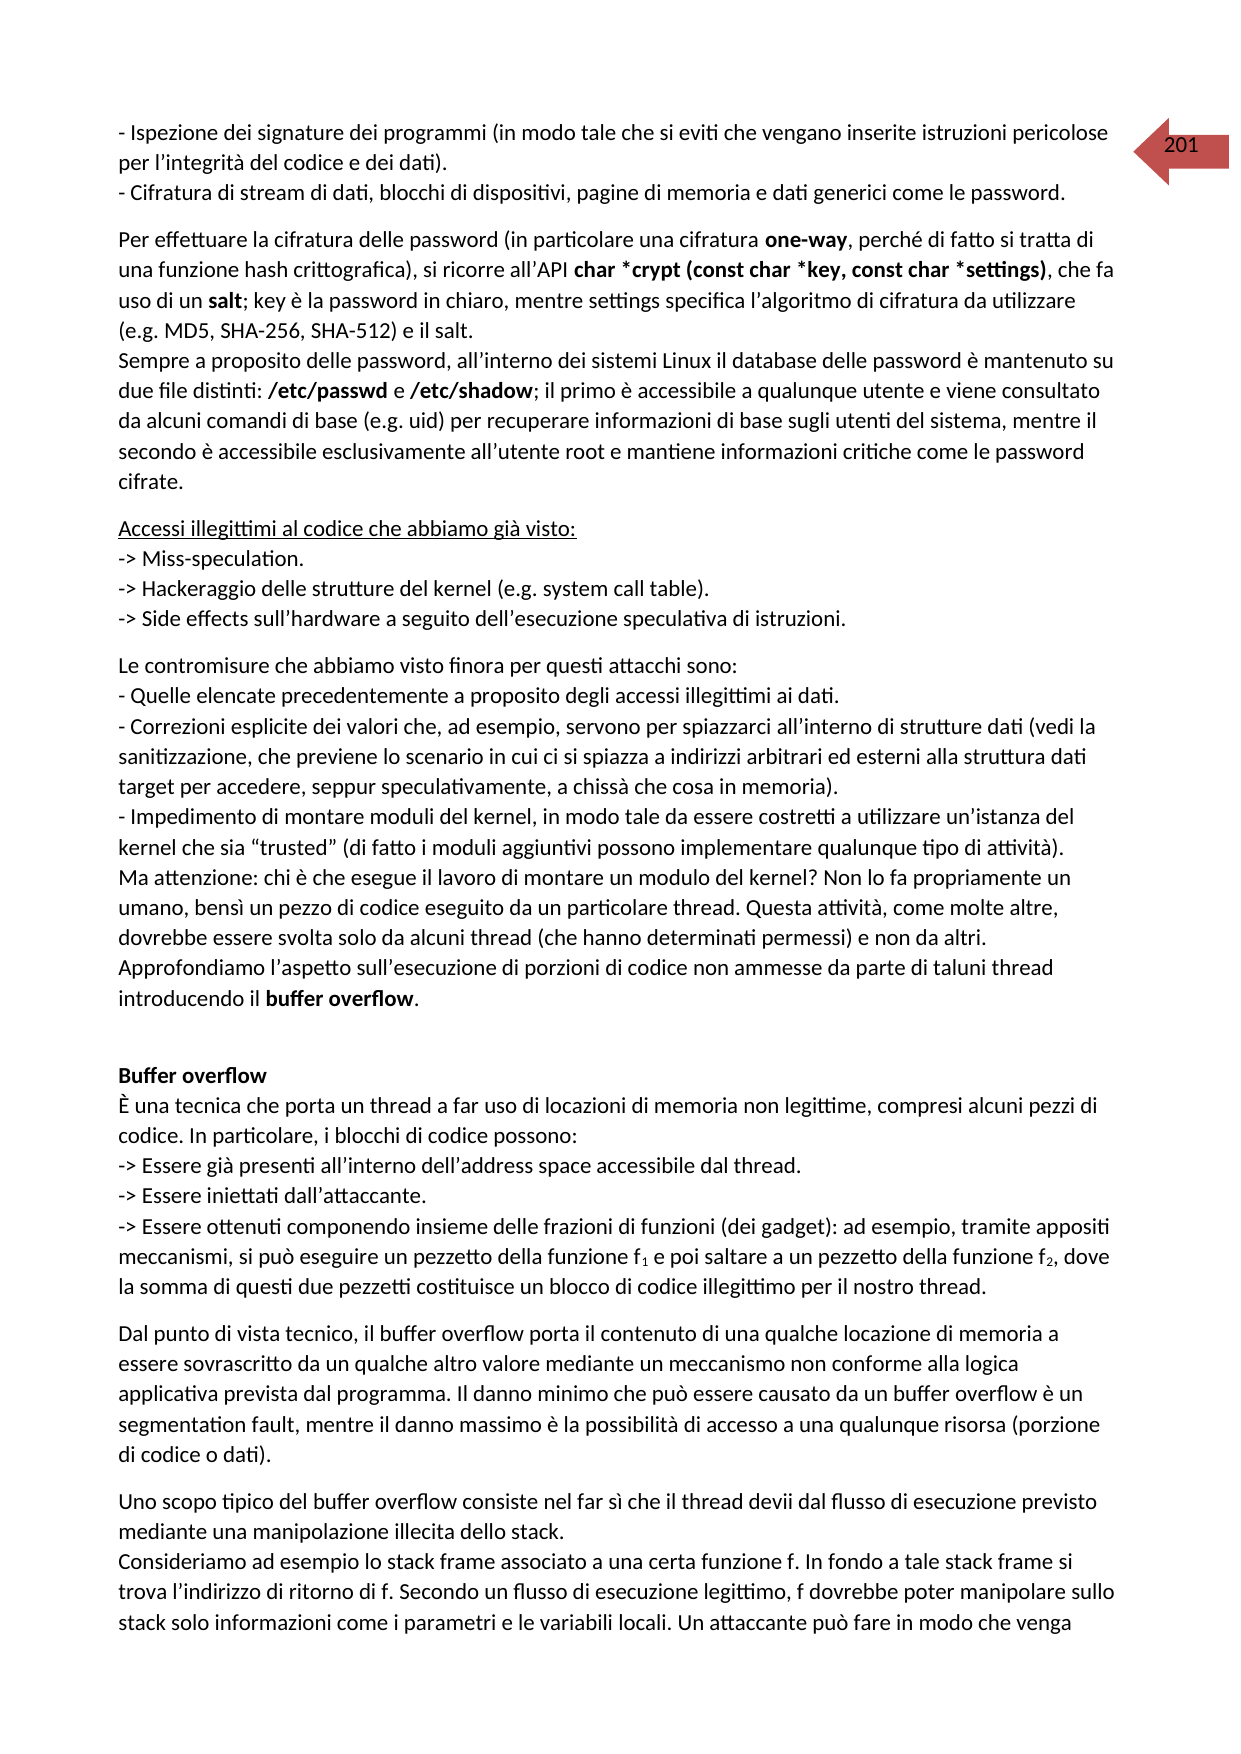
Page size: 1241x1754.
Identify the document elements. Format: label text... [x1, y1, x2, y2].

text Buffer overflow È una tecnica che porta un thread a far uso di locazioni di memoria non legittime, compresi alcuni pezzi di codice. In particolare, i blocchi di codice possono: -> Essere già presenti all’interno dell’address space accessibile dal thread. -> Essere iniettati dall’attaccante. -> Essere ottenuti componendo insieme delle frazioni di funzioni (dei gadget): ad esempio, tramite appositi meccanismi, si può eseguire un pezzetto della funzione f1 e poi saltare a un pezzetto della funzione f2, dove la somma di questi due pezzetti costituisce un blocco di codice illegittimo per il nostro thread. [118, 1031, 1122, 1300]
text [118, 1487, 1122, 1636]
text Dal punto di vista tecnico, il buffer overflow porta il contenuto di una qualche locazione di memoria a essere sovrascritto da un qualche altro valore mediante un meccanismo non conforme alla logica applicativa prevista dal programma. Il danno minimo che può essere causato da un buffer overflow è un segmentation fault, mentre il danno massimo è la possibilità di accesso a una qualunque risorsa (porzione di codice o dati). [118, 1319, 1122, 1468]
text Per effettuare la cifratura delle password (in particolare una cifratura one-way, perché di fatto si tratta di una funzione hash crittografica), si ricorre all’API char *crypt (const char *key, const char *settings), che fa uso di un salt; key è la password in chiaro, mentre settings specifica l’algoritmo di cifratura da utilizzare (e.g. MD5, SHA-256, SHA-512) e il salt. Sempre a proposito delle password, all’interno dei sistemi Linux il database delle password è mantenuto su due file distinti: /etc/passwd e /etc/shadow; il primo è accessibile a qualunque utente e viene consultato da alcuni comandi di base (e.g. uid) per recuperare informazioni di base sugli utenti del sistema, mentre il secondo è accessibile esclusivamente all’utente root e mantiene informazioni critiche come le password cifrate. [118, 225, 1122, 495]
text Le contromisure che abbiamo visto finora per questi attacchi sono: - Quelle elencate precedentemente a proposito degli accessi illegittimi ai dati. - Correzioni esplicite dei valori che, ad esempio, servono per spiazzarci all’interno di strutture dati (vedi la sanitizzazione, che previene lo scenario in cui ci si spiazza a indirizzi arbitrari ed esterni alla struttura dati target per accedere, seppur speculativamente, a chissà che cosa in memoria). - Impedimento di montare moduli del kernel, in modo tale da essere costretti a utilizzare un’istanza del kernel che sia “trusted” (di fatto i moduli aggiuntivi possono implementare qualunque tipo di attività). Ma attenzione: chi è che esegue il lavoro di montare un modulo del kernel? Non lo fa propriamente un umano, bensì un pezzo di codice eseguito da un particolare thread. Questa attività, come molte altre, dovrebbe essere svolta solo da alcuni thread (che hanno determinati permessi) e non da altri. Approfondiamo l’aspetto sull’esecuzione di porzioni di codice non ammesse da parte di taluni thread introducendo il buffer overflow. [118, 651, 1122, 1012]
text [118, 118, 1122, 207]
text Accessi illegittimi al codice che abbiamo già visto: -> Miss-speculation. -> Hackeraggio delle strutture del kernel (e.g. system call table). -> Side effects sull’hardware a seguito dell’esecuzione speculativa di istruzioni. [118, 514, 1122, 633]
